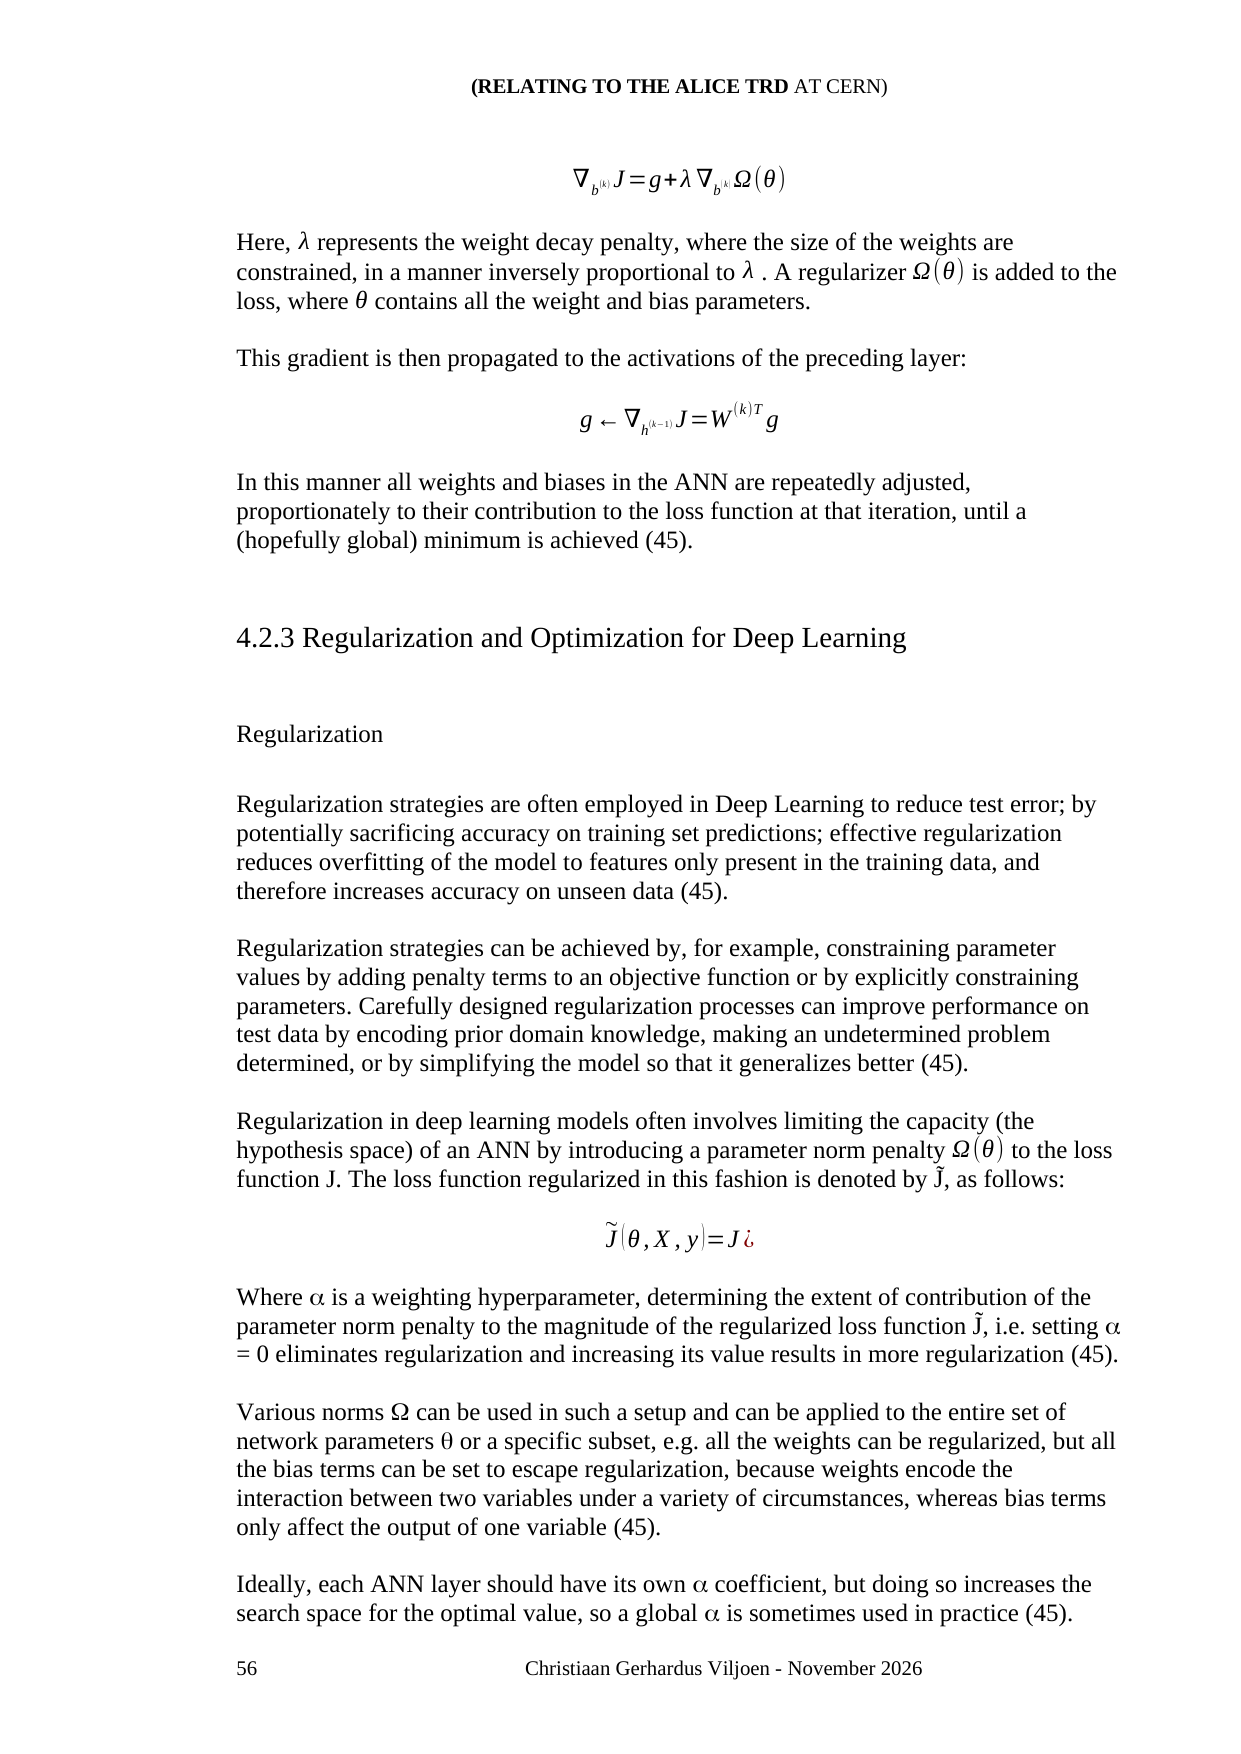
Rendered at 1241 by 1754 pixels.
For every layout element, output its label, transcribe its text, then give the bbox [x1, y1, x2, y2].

text In this manner all weights and biases in the ANN are repeatedly adjusted, proportionately to their contribution to the loss function at that iteration, until a (hopefully global) minimum is achieved . [236, 467, 1122, 553]
text Here, represents the weight decay penalty, where the size of the weights are constrained, in a manner inversely proportional to . A regularizer is added to the loss, where contains all the weight and bias parameters. [236, 227, 1122, 315]
subtitle Regularization and Optimization for Deep Learning [236, 620, 1122, 653]
text Regularization strategies are often employed in Deep Learning to reduce test error; by potentially sacrificing accuracy on training set predictions; effective regularization reduces overfitting of the model to features only present in the training data, and therefore increases accuracy on unseen data . [236, 789, 1122, 904]
subtitle Regularization [236, 719, 1122, 748]
text Ideally, each ANN layer should have its own coefficient, but doing so increases the search space for the optimal value, so a global is sometimes used in practice . [236, 1569, 1122, 1627]
text Regularization strategies can be achieved by, for example, constraining parameter values by adding penalty terms to an objective function or by explicitly constraining parameters. Carefully designed regularization processes can improve performance on test data by encoding prior domain knowledge, making an undetermined problem determined, or by simplifying the model so that it generalizes better . [236, 933, 1122, 1077]
text This gradient is then propagated to the activations of the preceding layer: [236, 343, 1122, 372]
text Where is a weighting hyperparameter, determining the extent of contribution of the parameter norm penalty to the magnitude of the regularized loss function J̃, i.e. setting = 0 eliminates regularization and increasing its value results in more regularization . [236, 1282, 1122, 1368]
text Various norms can be used in such a setup and can be applied to the entire set of network parameters or a specific subset, e.g. all the weights can be regularized, but all the bias terms can be set to escape regularization, because weights encode the interaction between two variables under a variety of circumstances, whereas bias terms only affect the output of one variable . [236, 1397, 1122, 1541]
text Regularization in deep learning models often involves limiting the capacity (the hypothesis space) of an ANN by introducing a parameter norm penalty to the loss function J. The loss function regularized in this fashion is denoted by J̃, as follows: [236, 1106, 1122, 1193]
